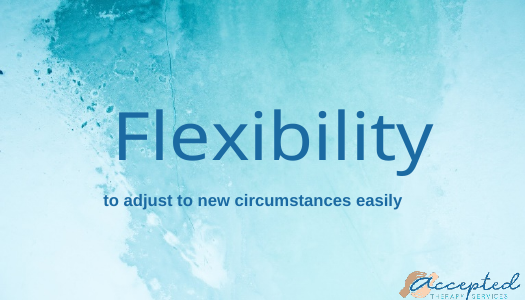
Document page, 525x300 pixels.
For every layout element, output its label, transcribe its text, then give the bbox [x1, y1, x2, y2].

picture [0, 0, 525, 300]
text to adjust to new circumstances easily [103, 191, 489, 210]
subtitle Flexibility [113, 89, 489, 180]
